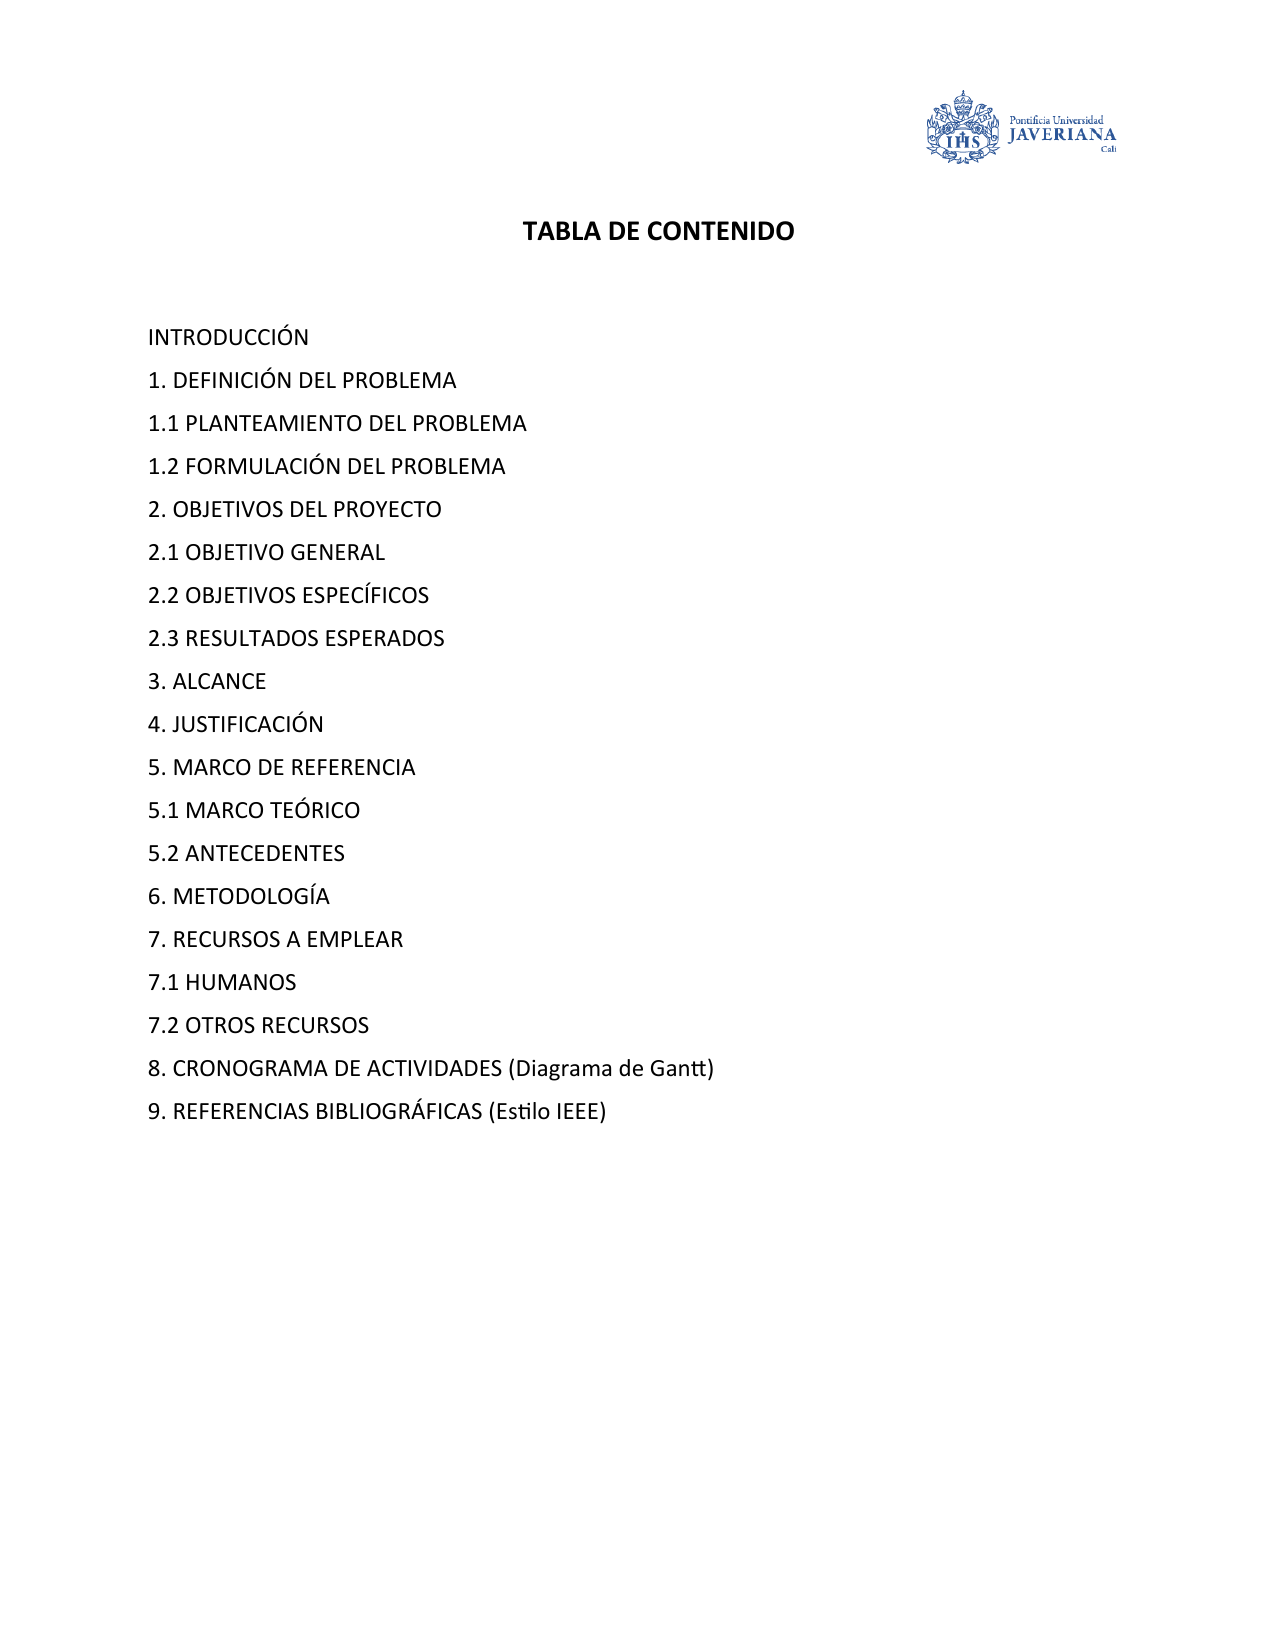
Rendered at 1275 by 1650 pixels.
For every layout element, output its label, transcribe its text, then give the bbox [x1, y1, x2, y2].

list ANTECEDENTES [148, 837, 1139, 868]
subtitle TABLA DE CONTENIDO [178, 212, 1097, 248]
list FORMULACIÓN DEL PROBLEMA [148, 450, 1139, 481]
list MARCO TEÓRICO [148, 794, 1139, 825]
list CRONOGRAMA DE ACTIVIDADES (Diagrama de Gantt) [148, 1052, 1139, 1083]
list OBJETIVOS DEL PROYECTO [148, 493, 1139, 524]
picture [917, 78, 1125, 175]
list OBJETIVOS ESPECÍFICOS [148, 579, 1139, 610]
list MARCO DE REFERENCIA [148, 751, 1139, 782]
list OBJETIVO GENERAL [148, 536, 1139, 567]
list HUMANOS [148, 966, 1139, 997]
list REFERENCIAS BIBLIOGRÁFICAS (Estilo IEEE) [148, 1096, 1139, 1126]
list DEFINICIÓN DEL PROBLEMA [148, 364, 1139, 395]
list METODOLOGÍA [148, 880, 1139, 911]
list PLANTEAMIENTO DEL PROBLEMA [148, 407, 1139, 438]
list ALCANCE [148, 665, 1139, 696]
list JUSTIFICACIÓN [148, 708, 1139, 739]
text INTRODUCCIÓN [148, 321, 1139, 352]
list RESULTADOS ESPERADOS [148, 622, 1139, 653]
list OTROS RECURSOS [148, 1009, 1139, 1040]
list RECURSOS A EMPLEAR [148, 923, 1139, 954]
